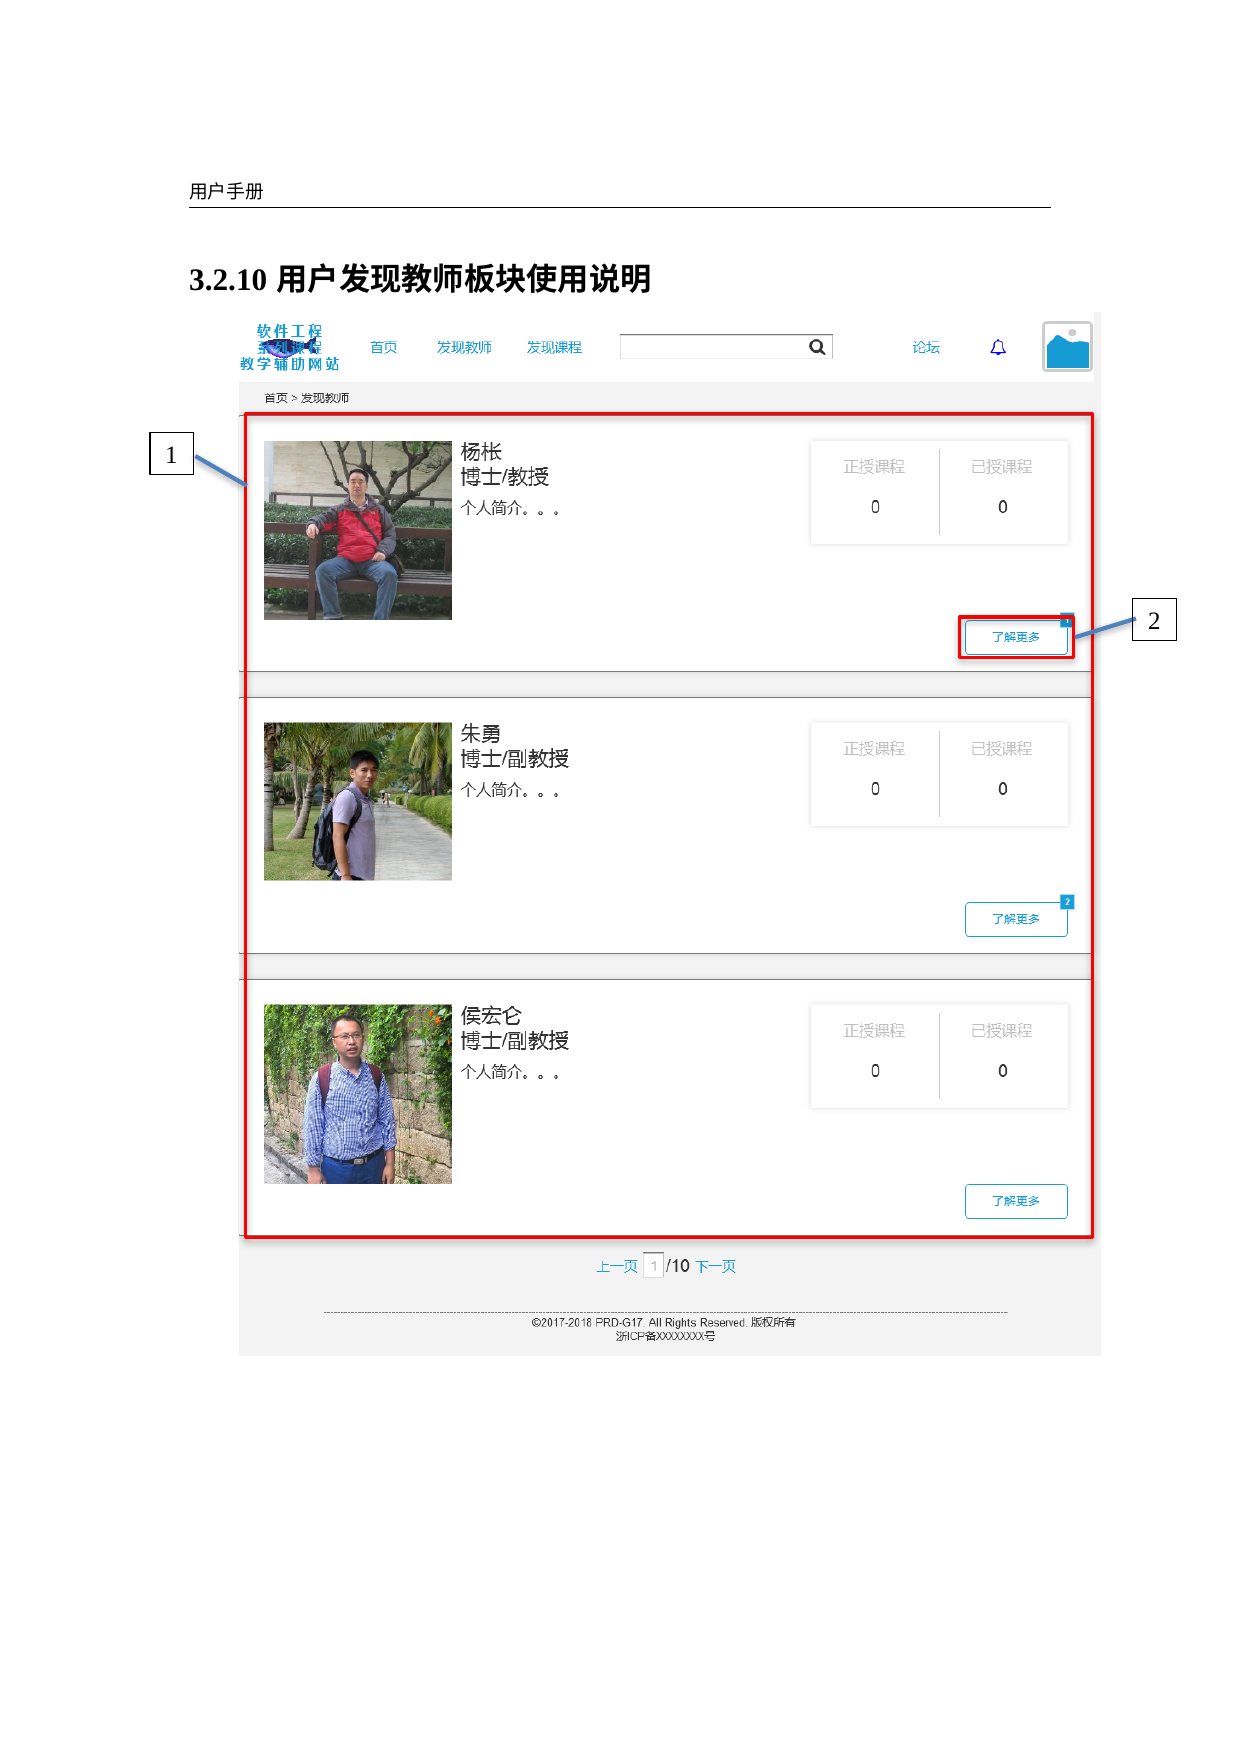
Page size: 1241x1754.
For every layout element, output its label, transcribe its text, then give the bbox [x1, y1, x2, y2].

picture [238, 312, 1102, 628]
picture [238, 484, 1102, 1356]
subtitle 用户发现教师板块使用说明 [189, 254, 1051, 300]
picture [247, 415, 1091, 1236]
picture [961, 619, 1072, 656]
